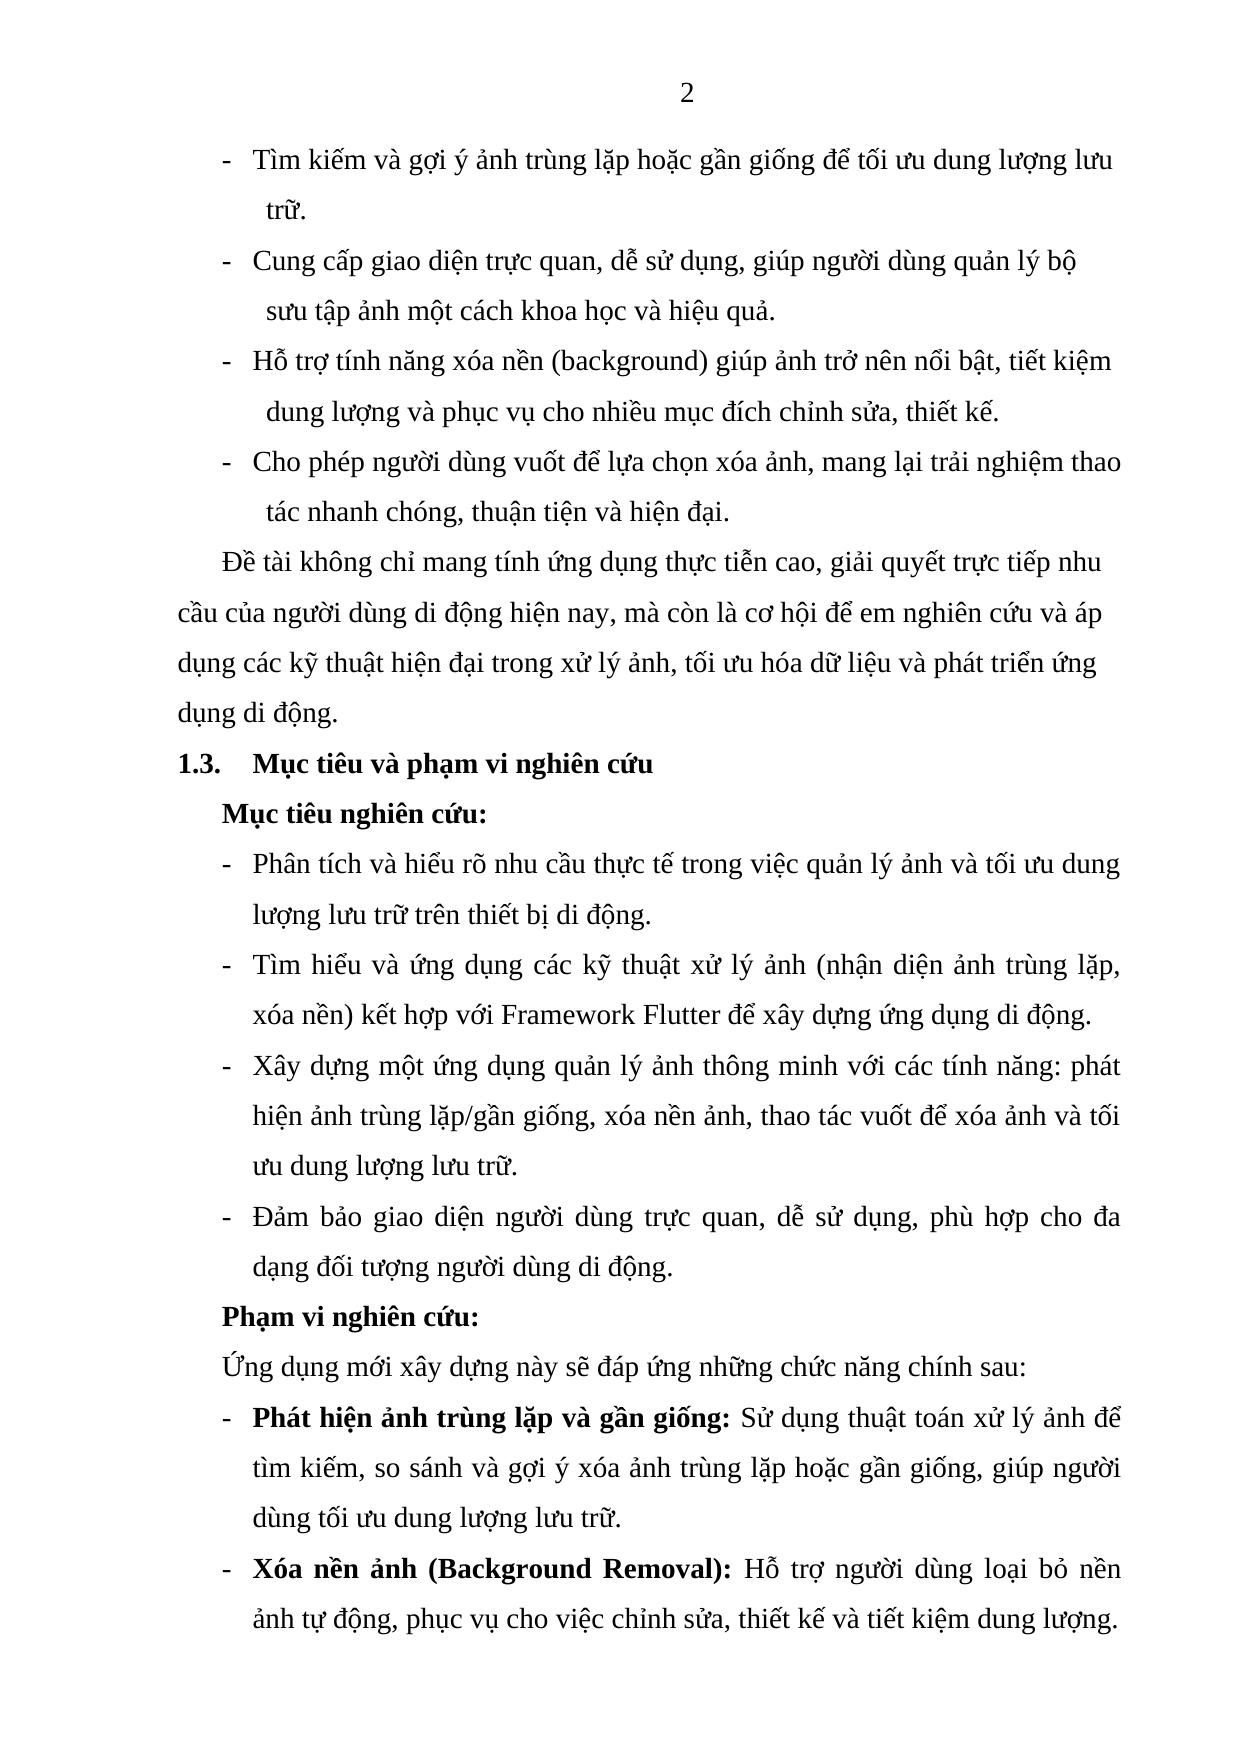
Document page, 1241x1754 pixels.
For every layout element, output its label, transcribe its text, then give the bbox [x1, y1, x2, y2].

list Đảm bảo giao diện người dùng trực quan, dễ sử dụng, phù hợp cho đa dạng đối tượng người dùng di động. [222, 1199, 1122, 1282]
subtitle Cung cấp giao diện trực quan, dễ sử dụng, giúp người dùng quản lý bộ sưu tập ảnh một cách khoa học và hiệu quả. [222, 243, 1122, 327]
text Phạm vi nghiên cứu: [222, 1299, 1122, 1333]
list Xây dựng một ứng dụng quản lý ảnh thông minh với các tính năng: phát hiện ảnh trùng lặp/gần giống, xóa nền ảnh, thao tác vuốt để xóa ảnh và tối ưu dung lượng lưu trữ. [222, 1048, 1122, 1182]
list Xóa nền ảnh (Background Removal): Hỗ trợ người dùng loại bỏ nền ảnh tự động, phục vụ cho việc chỉnh sửa, thiết kế và tiết kiệm dung lượng. [222, 1551, 1122, 1635]
list Phát hiện ảnh trùng lặp và gần giống: Sử dụng thuật toán xử lý ảnh để tìm kiếm, so sánh và gợi ý xóa ảnh trùng lặp hoặc gần giống, giúp người dùng tối ưu dung lượng lưu trữ. [222, 1400, 1122, 1534]
subtitle Đề tài không chỉ mang tính ứng dụng thực tiễn cao, giải quyết trực tiếp nhu cầu của người dùng di động hiện nay, mà còn là cơ hội để em nghiên cứu và áp dụng các kỹ thuật hiện đại trong xử lý ảnh, tối ưu hóa dữ liệu và phát triển ứng dụng di động. [177, 544, 1122, 729]
list Phân tích và hiểu rõ nhu cầu thực tế trong việc quản lý ảnh và tối ưu dung lượng lưu trữ trên thiết bị di động. [222, 846, 1122, 930]
text Mục tiêu nghiên cứu: [177, 796, 1122, 830]
text Ứng dụng mới xây dựng này sẽ đáp ứng những chức năng chính sau: [177, 1349, 1122, 1383]
list Tìm hiểu và ứng dụng các kỹ thuật xử lý ảnh (nhận diện ảnh trùng lặp, xóa nền) kết hợp với Framework Flutter để xây dựng ứng dụng di động. [222, 947, 1122, 1031]
subtitle Hỗ trợ tính năng xóa nền (background) giúp ảnh trở nên nổi bật, tiết kiệm dung lượng và phục vụ cho nhiều mục đích chỉnh sửa, thiết kế. [222, 343, 1122, 427]
subtitle Tìm kiếm và gợi ý ảnh trùng lặp hoặc gần giống để tối ưu dung lượng lưu trữ. [222, 142, 1122, 226]
subtitle Cho phép người dùng vuốt để lựa chọn xóa ảnh, mang lại trải nghiệm thao tác nhanh chóng, thuận tiện và hiện đại. [222, 444, 1122, 528]
subtitle Mục tiêu và phạm vi nghiên cứu [177, 746, 1122, 779]
